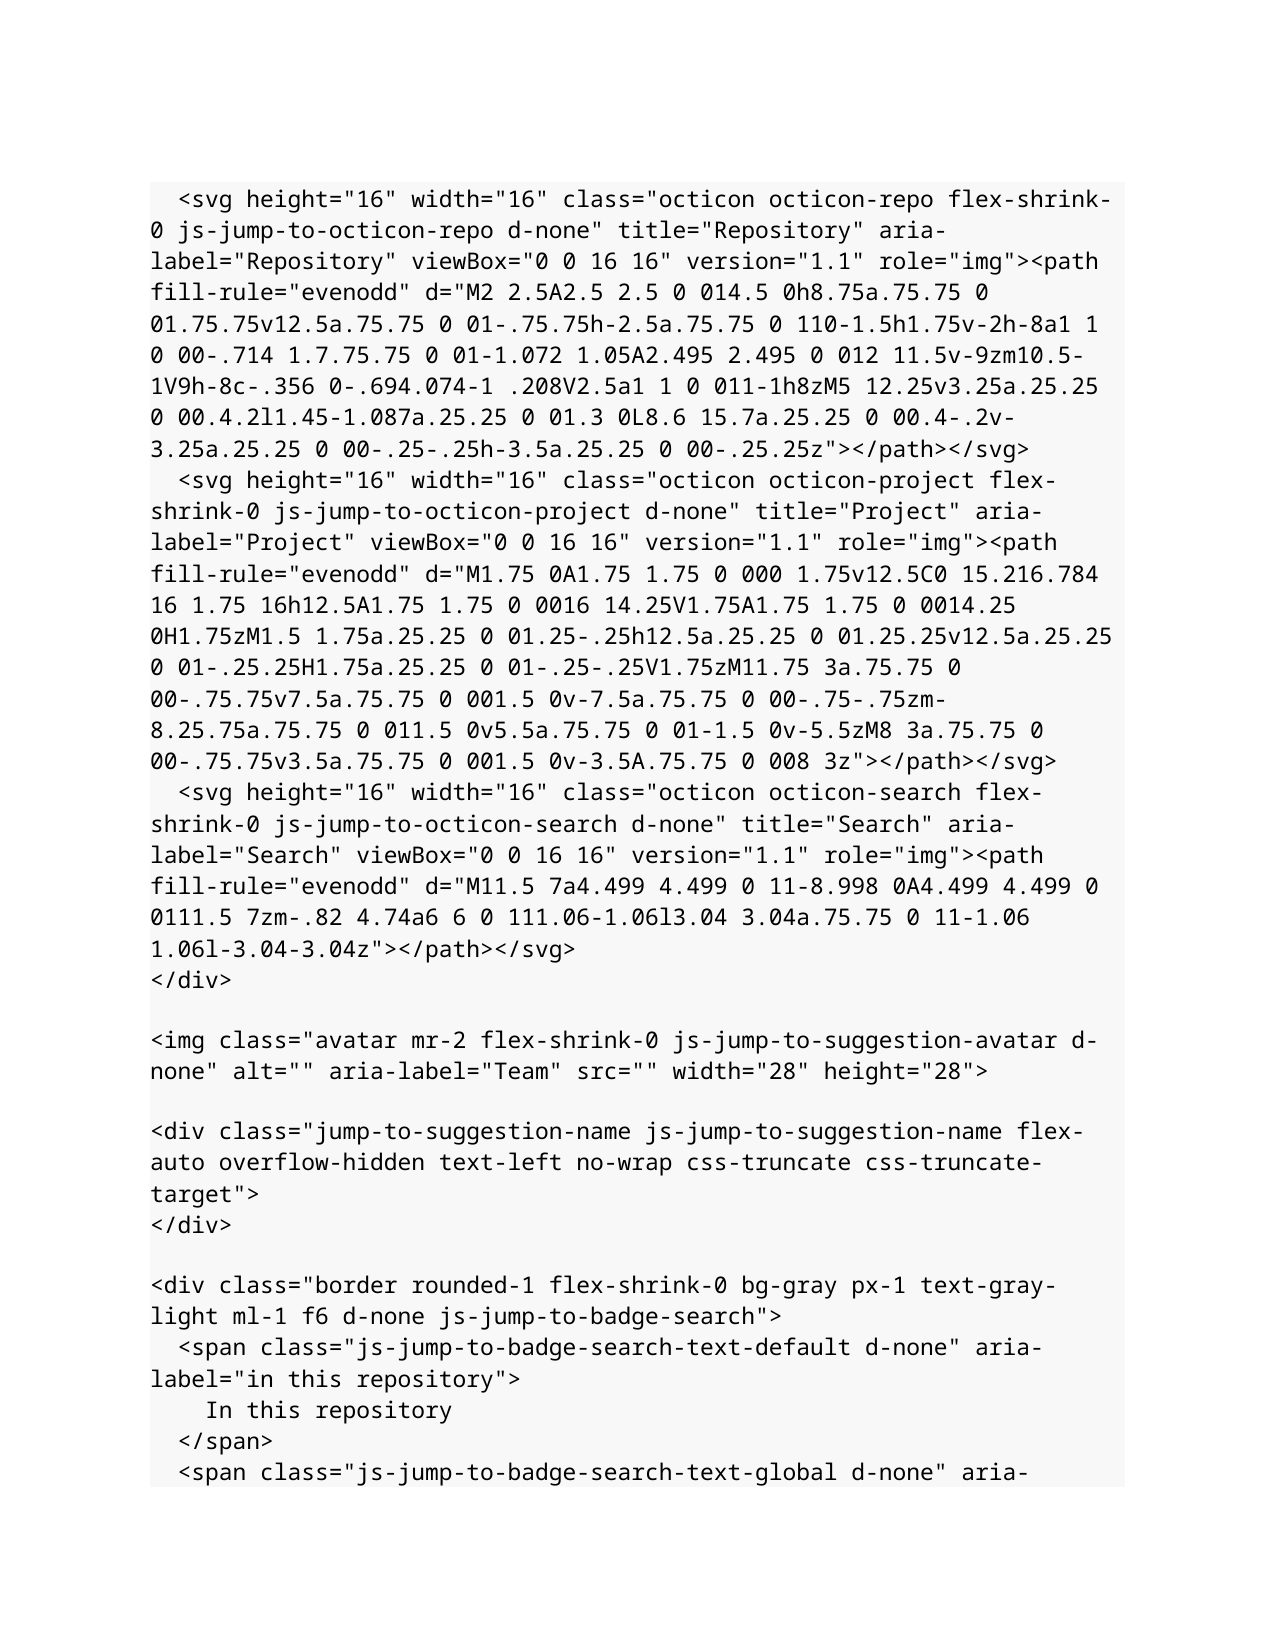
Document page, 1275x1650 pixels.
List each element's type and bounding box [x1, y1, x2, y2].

text [150, 182, 1125, 1487]
